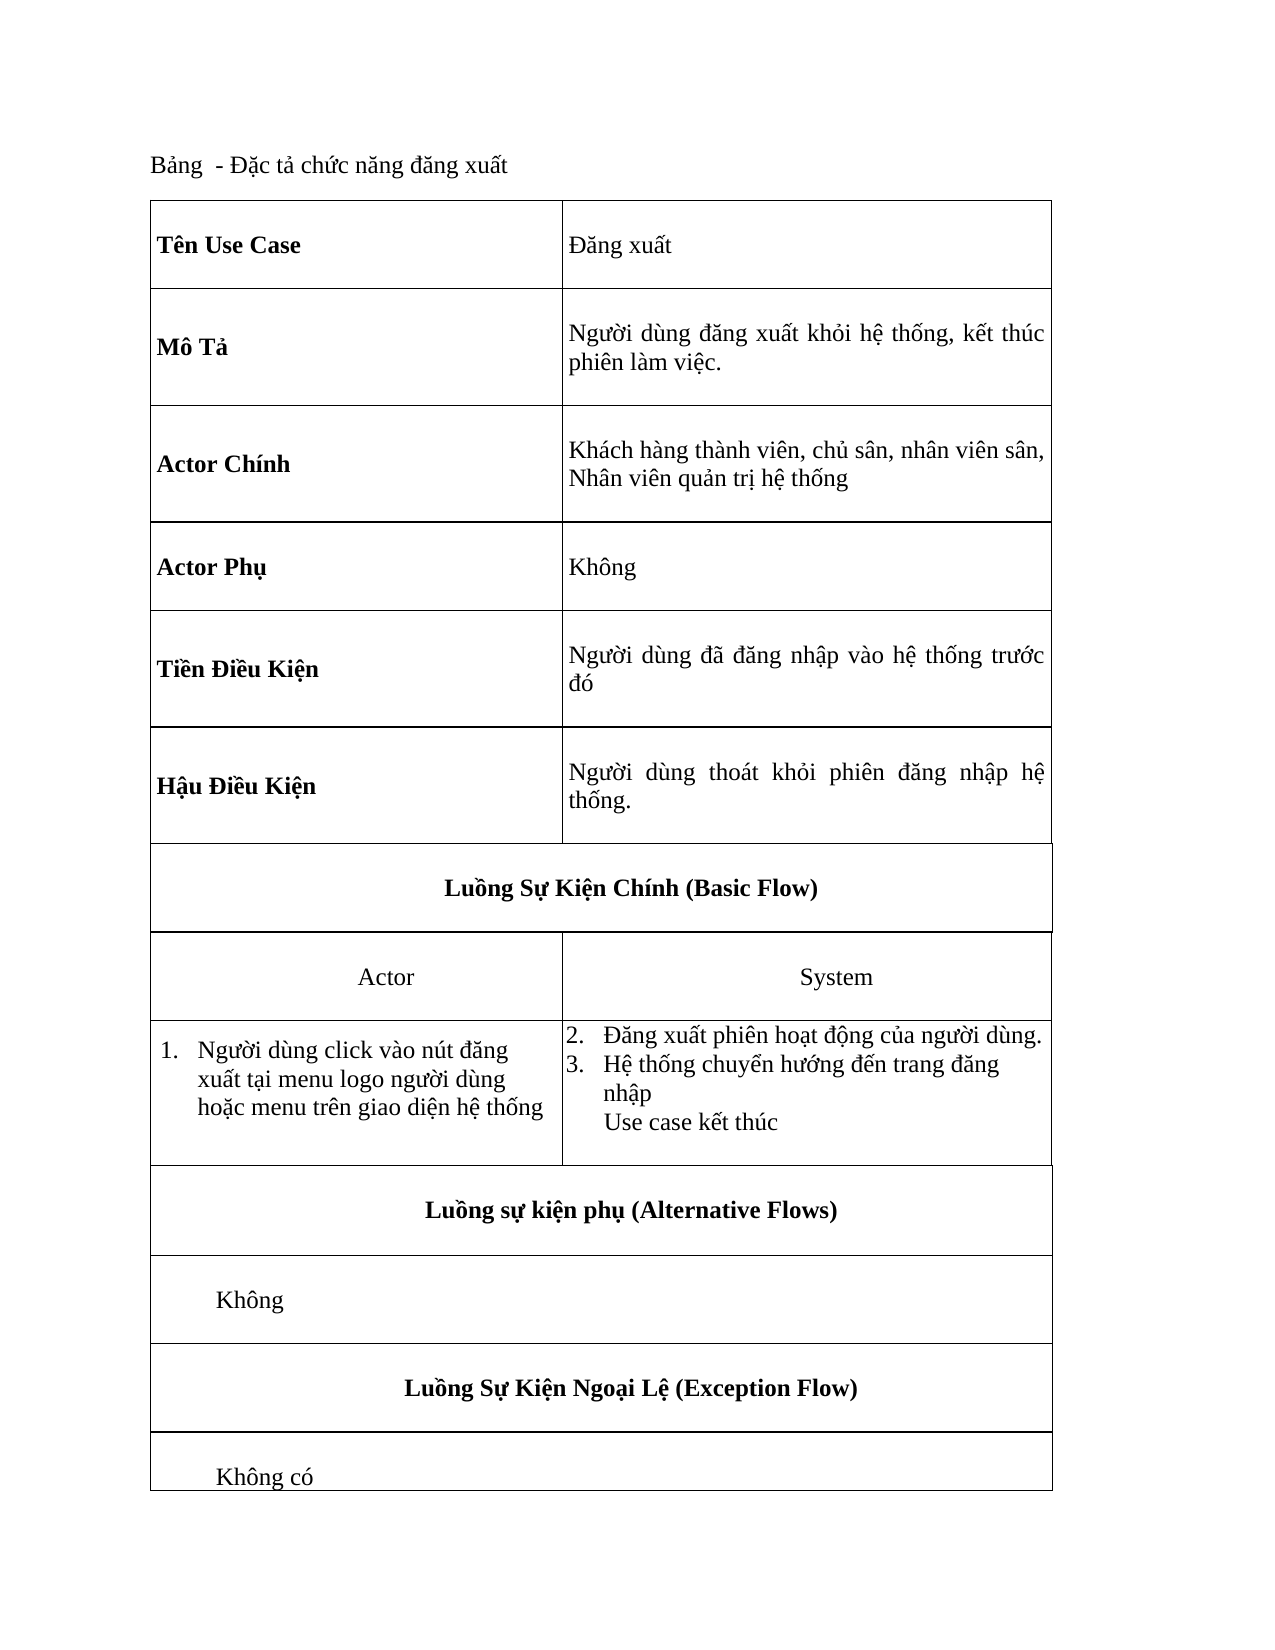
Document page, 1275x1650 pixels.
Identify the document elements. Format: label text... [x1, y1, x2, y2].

table_cell Không có [151, 1433, 1052, 1490]
table_cell Luồng Sự Kiện Chính (Basic Flow) [151, 844, 1052, 931]
table_cell Người dùng thoát khỏi phiên đăng nhập hệ thống. [563, 728, 1051, 843]
table_cell Luồng sự kiện phụ (Alternative Flows) [151, 1166, 1052, 1255]
table_header Tên Use Case [151, 201, 562, 288]
table_header Đăng xuất [563, 201, 1051, 288]
table_cell Mô Tả [151, 289, 562, 404]
table_cell Actor Chính [151, 406, 562, 521]
table_cell Hậu Điều Kiện [151, 728, 562, 843]
table_cell Không [563, 523, 1051, 609]
table_cell Actor Phụ [151, 523, 562, 609]
text Bảng - Đặc tả chức năng đăng xuất [150, 150, 1125, 179]
table_cell Người dùng đăng xuất khỏi hệ thống, kết thúc phiên làm việc. [563, 289, 1051, 404]
table_cell Người dùng click vào nút đăng xuất tại menu logo người dùng hoặc menu trên giao diện hệ thống [151, 1021, 562, 1165]
table_cell Người dùng đã đăng nhập vào hệ thống trước đó [563, 611, 1051, 726]
table_cell Khách hàng thành viên, chủ sân, nhân viên sân, Nhân viên quản trị hệ thống [563, 406, 1051, 521]
table_cell Đăng xuất phiên hoạt động của người dùng. Hệ thống chuyển hướng đến trang đăng nhập Use case kết thúc [563, 1021, 1051, 1165]
table_cell Không [151, 1256, 1052, 1343]
table_cell System [563, 933, 1051, 1019]
table_cell Actor [151, 933, 562, 1019]
table_cell Tiền Điều Kiện [151, 611, 562, 726]
table_cell Luồng Sự Kiện Ngoại Lệ (Exception Flow) [151, 1344, 1052, 1431]
